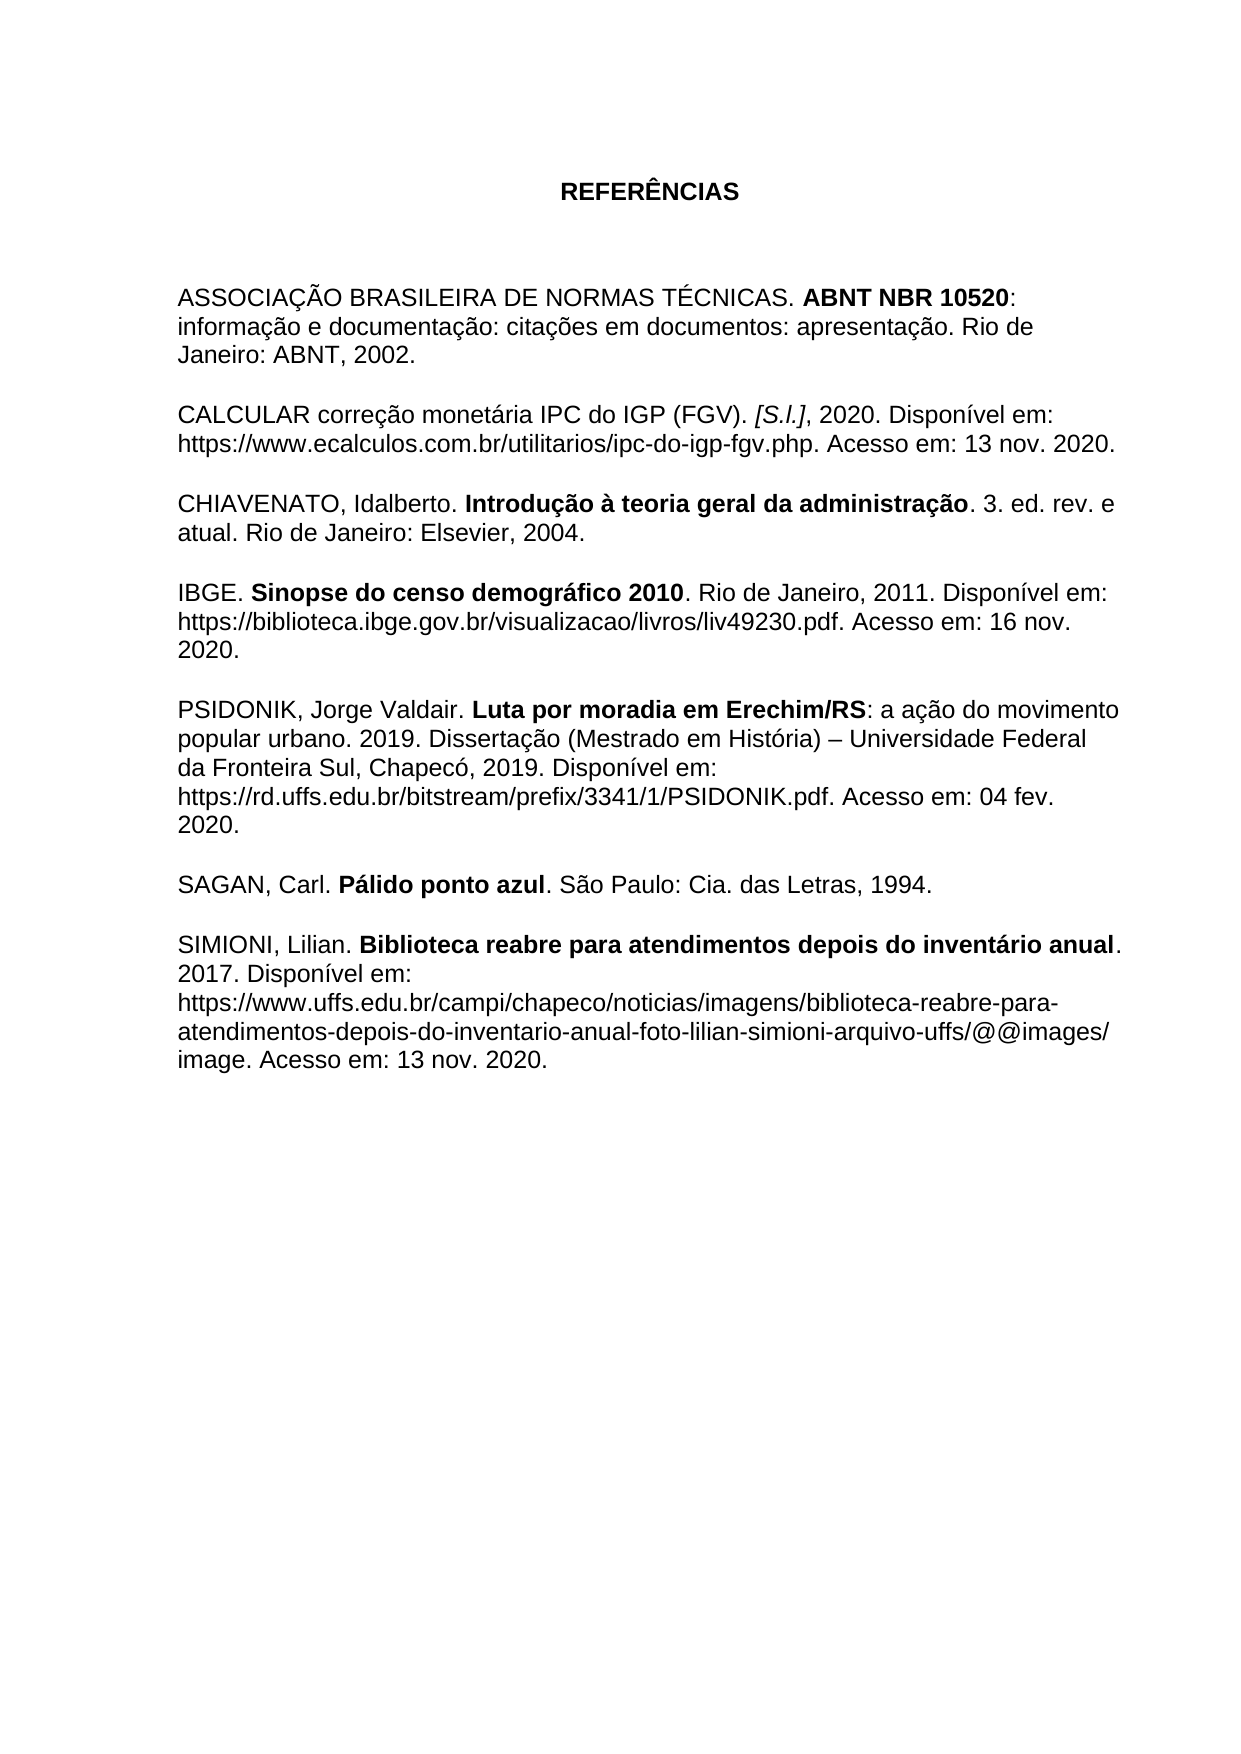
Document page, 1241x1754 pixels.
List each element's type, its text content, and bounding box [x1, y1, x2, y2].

text IBGE. Sinopse do censo demográfico 2010. Rio de Janeiro, 2011. Disponível em: https://biblioteca.ibge.gov.br/visualizacao/livros/liv49230.pdf. Acesso em: 16 nov. 2020. [177, 578, 1122, 664]
text CALCULAR correção monetária IPC do IGP (FGV). [S.l.], 2020. Disponível em: https://www.ecalculos.com.br/utilitarios/ipc-do-igp-fgv.php. Acesso em: 13 nov. 2020. [177, 400, 1122, 458]
subtitle REFERÊNCIAS [177, 177, 1122, 206]
text PSIDONIK, Jorge Valdair. Luta por moradia em Erechim/RS: a ação do movimento popular urbano. 2019. Dissertação (Mestrado em História) – Universidade Federal da Fronteira Sul, Chapecó, 2019. Disponível em: https://rd.uffs.edu.br/bitstream/prefix/3341/1/PSIDONIK.pdf. Acesso em: 04 fev. 2020. [177, 695, 1122, 839]
text CHIAVENATO, Idalberto. Introdução à teoria geral da administração. 3. ed. rev. e atual. Rio de Janeiro: Elsevier, 2004. [177, 489, 1122, 547]
text SIMIONI, Lilian. Biblioteca reabre para atendimentos depois do inventário anual. 2017. Disponível em: https://www.uffs.edu.br/campi/chapeco/noticias/imagens/biblioteca-reabre-para-atendimentos-depois-do-inventario-anual-foto-lilian-simioni-arquivo-uffs/@@images/image. Acesso em: 13 nov. 2020. [177, 930, 1122, 1074]
text ASSOCIAÇÃO BRASILEIRA DE NORMAS TÉCNICAS. ABNT NBR 10520: informação e documentação: citações em documentos: apresentação. Rio de Janeiro: ABNT, 2002. [177, 283, 1122, 369]
text SAGAN, Carl. Pálido ponto azul. São Paulo: Cia. das Letras, 1994. [177, 870, 1122, 899]
